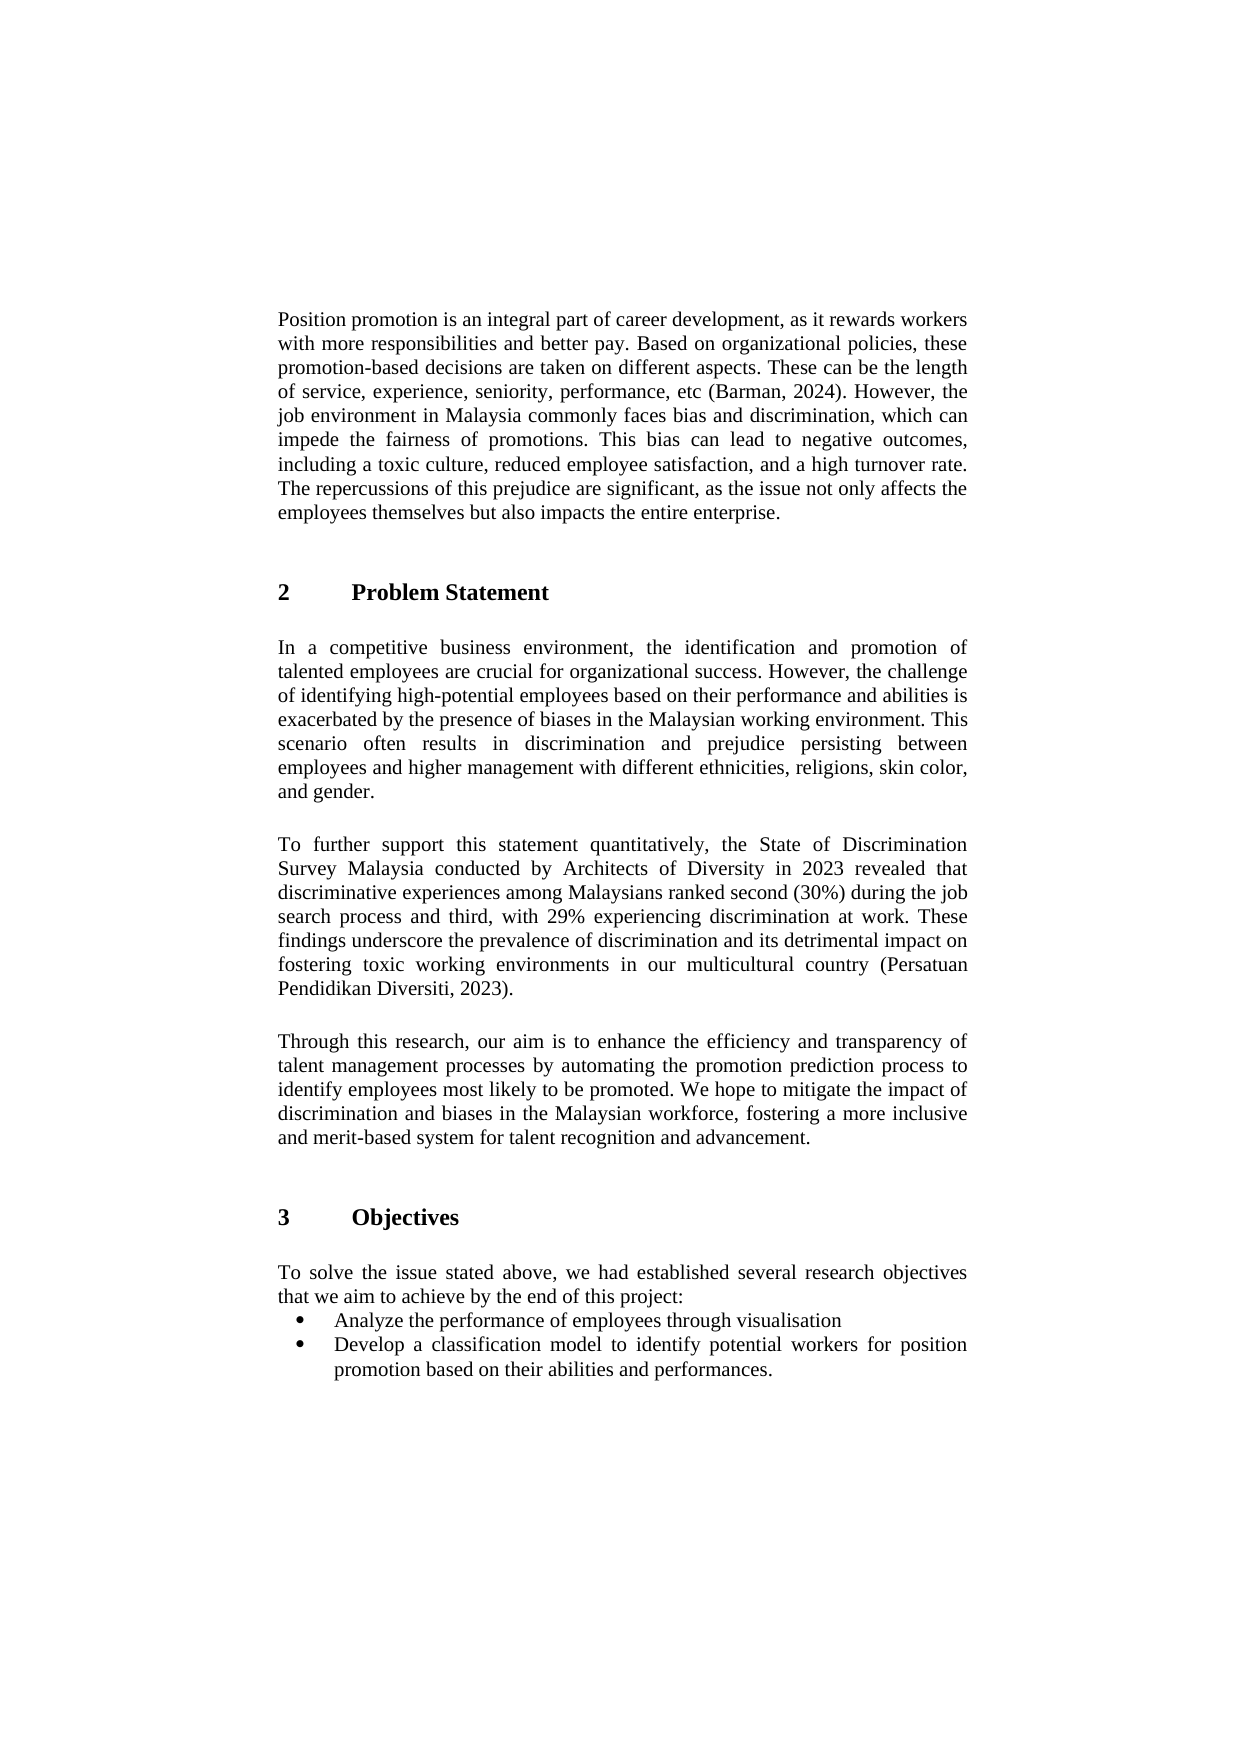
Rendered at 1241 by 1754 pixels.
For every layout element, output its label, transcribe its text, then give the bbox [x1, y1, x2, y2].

text In a competitive business environment, the identification and promotion of talented employees are crucial for organizational success. However, the challenge of identifying high-potential employees based on their performance and abilities is exacerbated by the presence of biases in the Malaysian working environment. This scenario often results in discrimination and prejudice persisting between employees and higher management with different ethnicities, religions, skin color, and gender. [278, 634, 968, 803]
text Through this research, our aim is to enhance the efficiency and transparency of talent management processes by automating the promotion prediction process to identify employees most likely to be promoted. We hope to mitigate the impact of discrimination and biases in the Malaysian workforce, fostering a more inclusive and merit-based system for talent recognition and advancement. [278, 1029, 968, 1149]
text To further support this statement quantitatively, the State of Discrimination Survey Malaysia conducted by Architects of Diversity in 2023 revealed that discriminative experiences among Malaysians ranked second (30%) during the job search process and third, with 29% experiencing discrimination at work. These findings underscore the prevalence of discrimination and its detrimental impact on fostering toxic working environments in our multicultural country (Persatuan Pendidikan Diversiti, 2023). [278, 832, 968, 1000]
text To solve the issue stated above, we had established several research objectives that we aim to achieve by the end of this project: [278, 1260, 968, 1308]
list Analyze the performance of employees through visualisation [296, 1308, 968, 1332]
text 2 Problem Statement [278, 578, 968, 605]
text 3 Objectives [278, 1203, 968, 1231]
list Develop a classification model to identify potential workers for position promotion based on their abilities and performances. [296, 1332, 968, 1381]
text Position promotion is an integral part of career development, as it rewards workers with more responsibilities and better pay. Based on organizational policies, these promotion-based decisions are taken on different aspects. These can be the length of service, experience, seniority, performance, etc (Barman, 2024). However, the job environment in Malaysia commonly faces bias and discrimination, which can impede the fairness of promotions. This bias can lead to negative outcomes, including a toxic culture, reduced employee satisfaction, and a high turnover rate. The repercussions of this prejudice are significant, as the issue not only affects the employees themselves but also impacts the entire enterprise. [278, 307, 968, 524]
